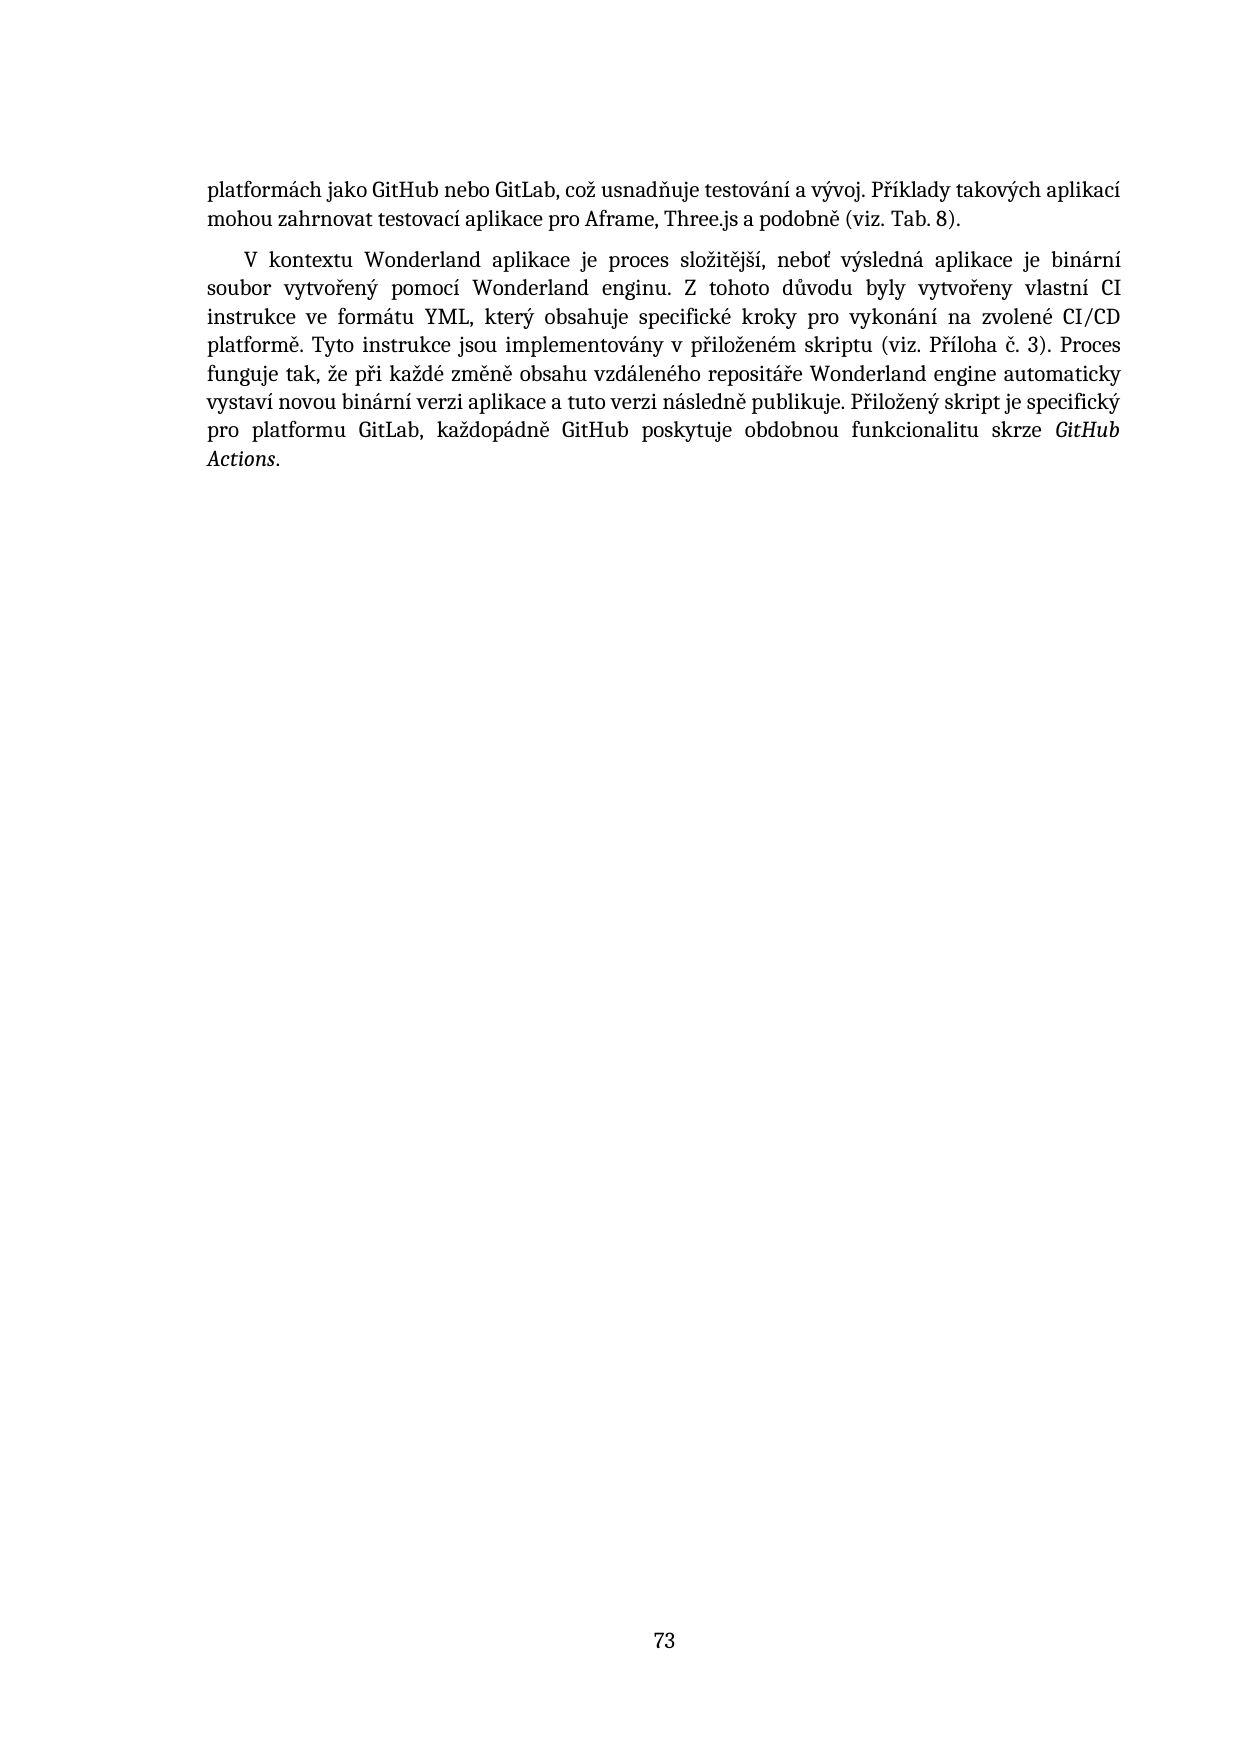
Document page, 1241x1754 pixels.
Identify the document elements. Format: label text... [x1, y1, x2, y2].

text V kontextu Wonderland aplikace je proces složitější, neboť výsledná aplikace je binární soubor vytvořený pomocí Wonderland enginu. Z tohoto důvodu byly vytvořeny vlastní CI instrukce ve formátu YML, který obsahuje specifické kroky pro vykonání na zvolené CI/CD platformě. Tyto instrukce jsou implementovány v přiloženém skriptu (viz. Příloha č. 3). Proces funguje tak, že při každé změně obsahu vzdáleného repositáře Wonderland engine automaticky vystaví novou binární verzi aplikace a tuto verzi následně publikuje. Přiložený skript je specifický pro platformu GitLab, každopádně GitHub poskytuje obdobnou funkcionalitu skrze GitHub Actions. [207, 247, 1122, 472]
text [207, 177, 1122, 232]
